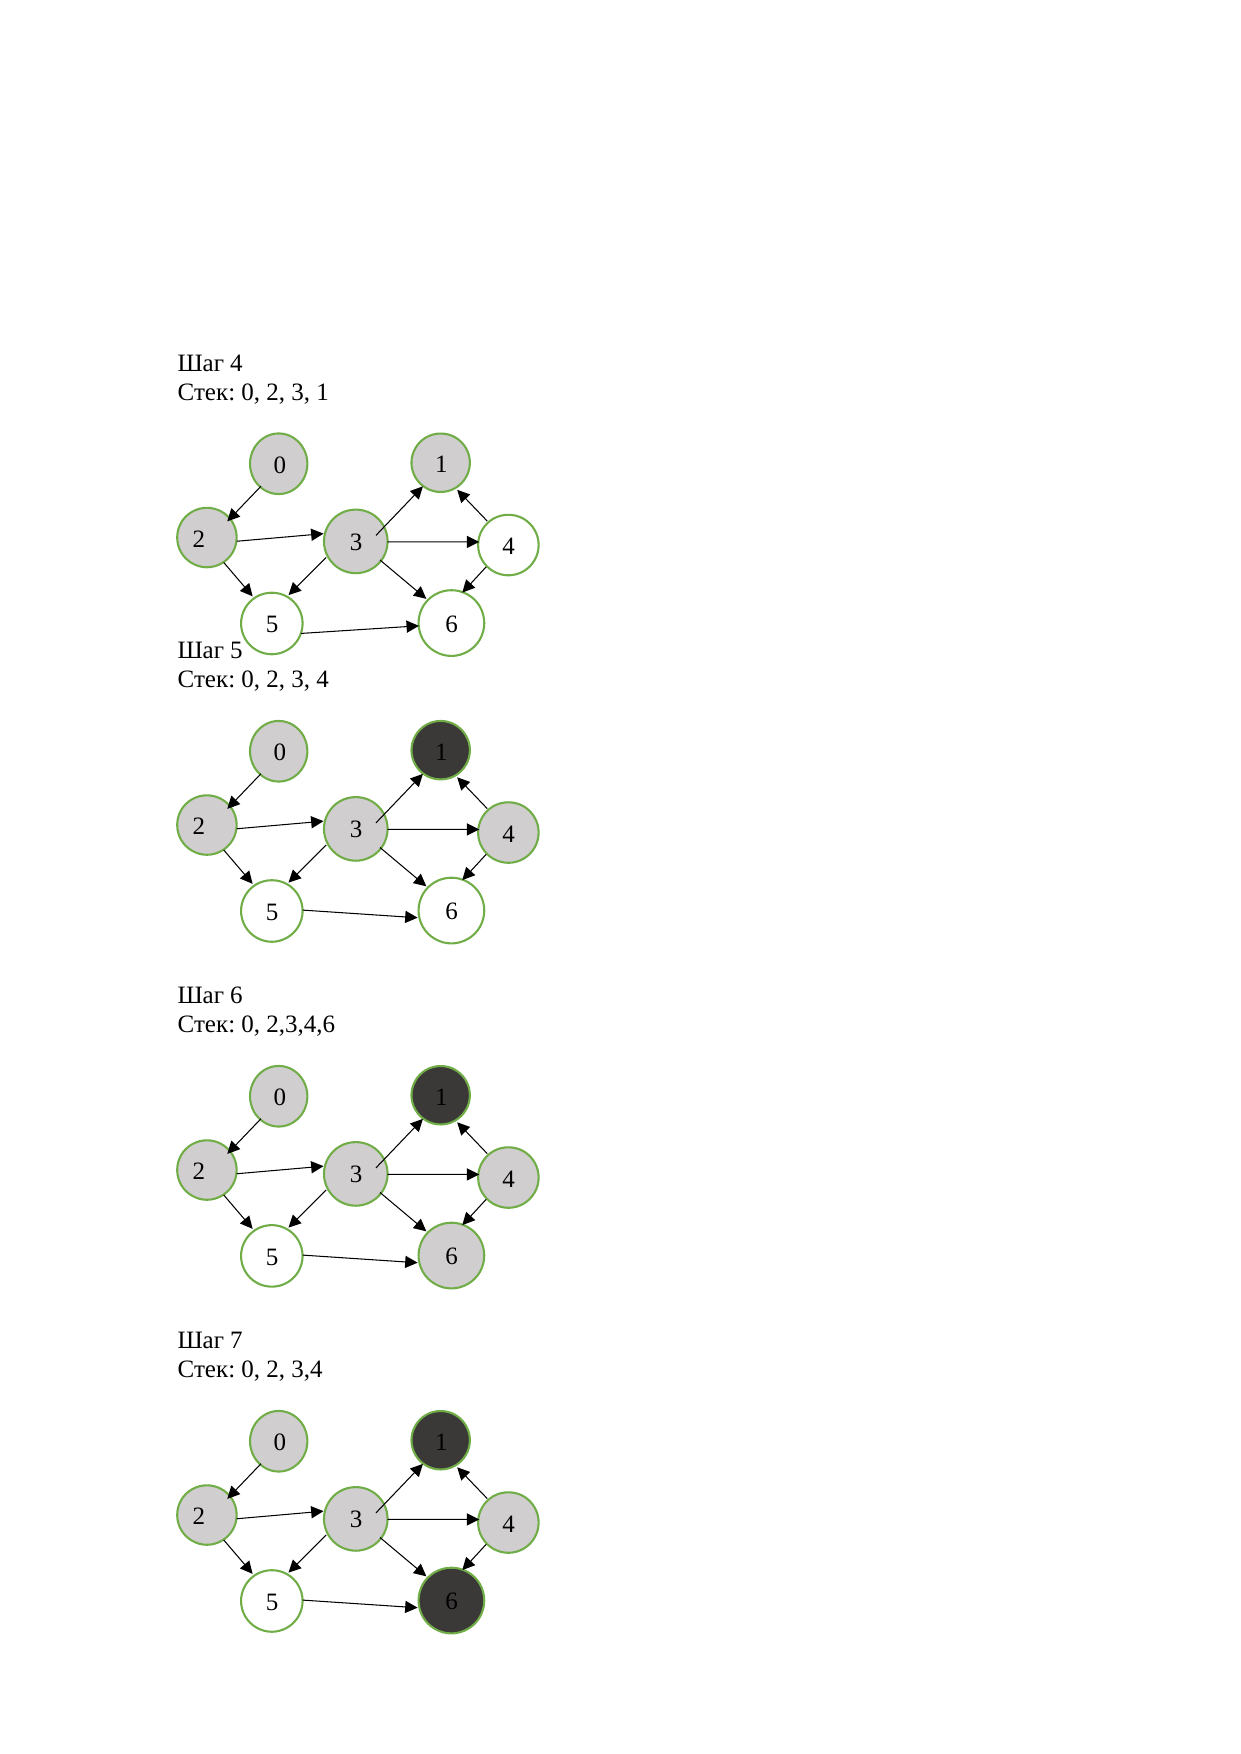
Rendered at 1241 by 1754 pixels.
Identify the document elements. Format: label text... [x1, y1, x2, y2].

text Шаг 4 [177, 348, 1152, 377]
text Шаг 7 [177, 1326, 1152, 1354]
text Стек: 0, 2,3,4,6 [177, 1009, 1152, 1038]
text Стек: 0, 2, 3,4 [177, 1354, 1152, 1383]
text Стек: 0, 2, 3, 1 [177, 377, 1152, 406]
text Шаг 5 [177, 636, 1152, 664]
text Стек: 0, 2, 3, 4 [177, 664, 1152, 693]
text Шаг 6 [177, 981, 1152, 1009]
